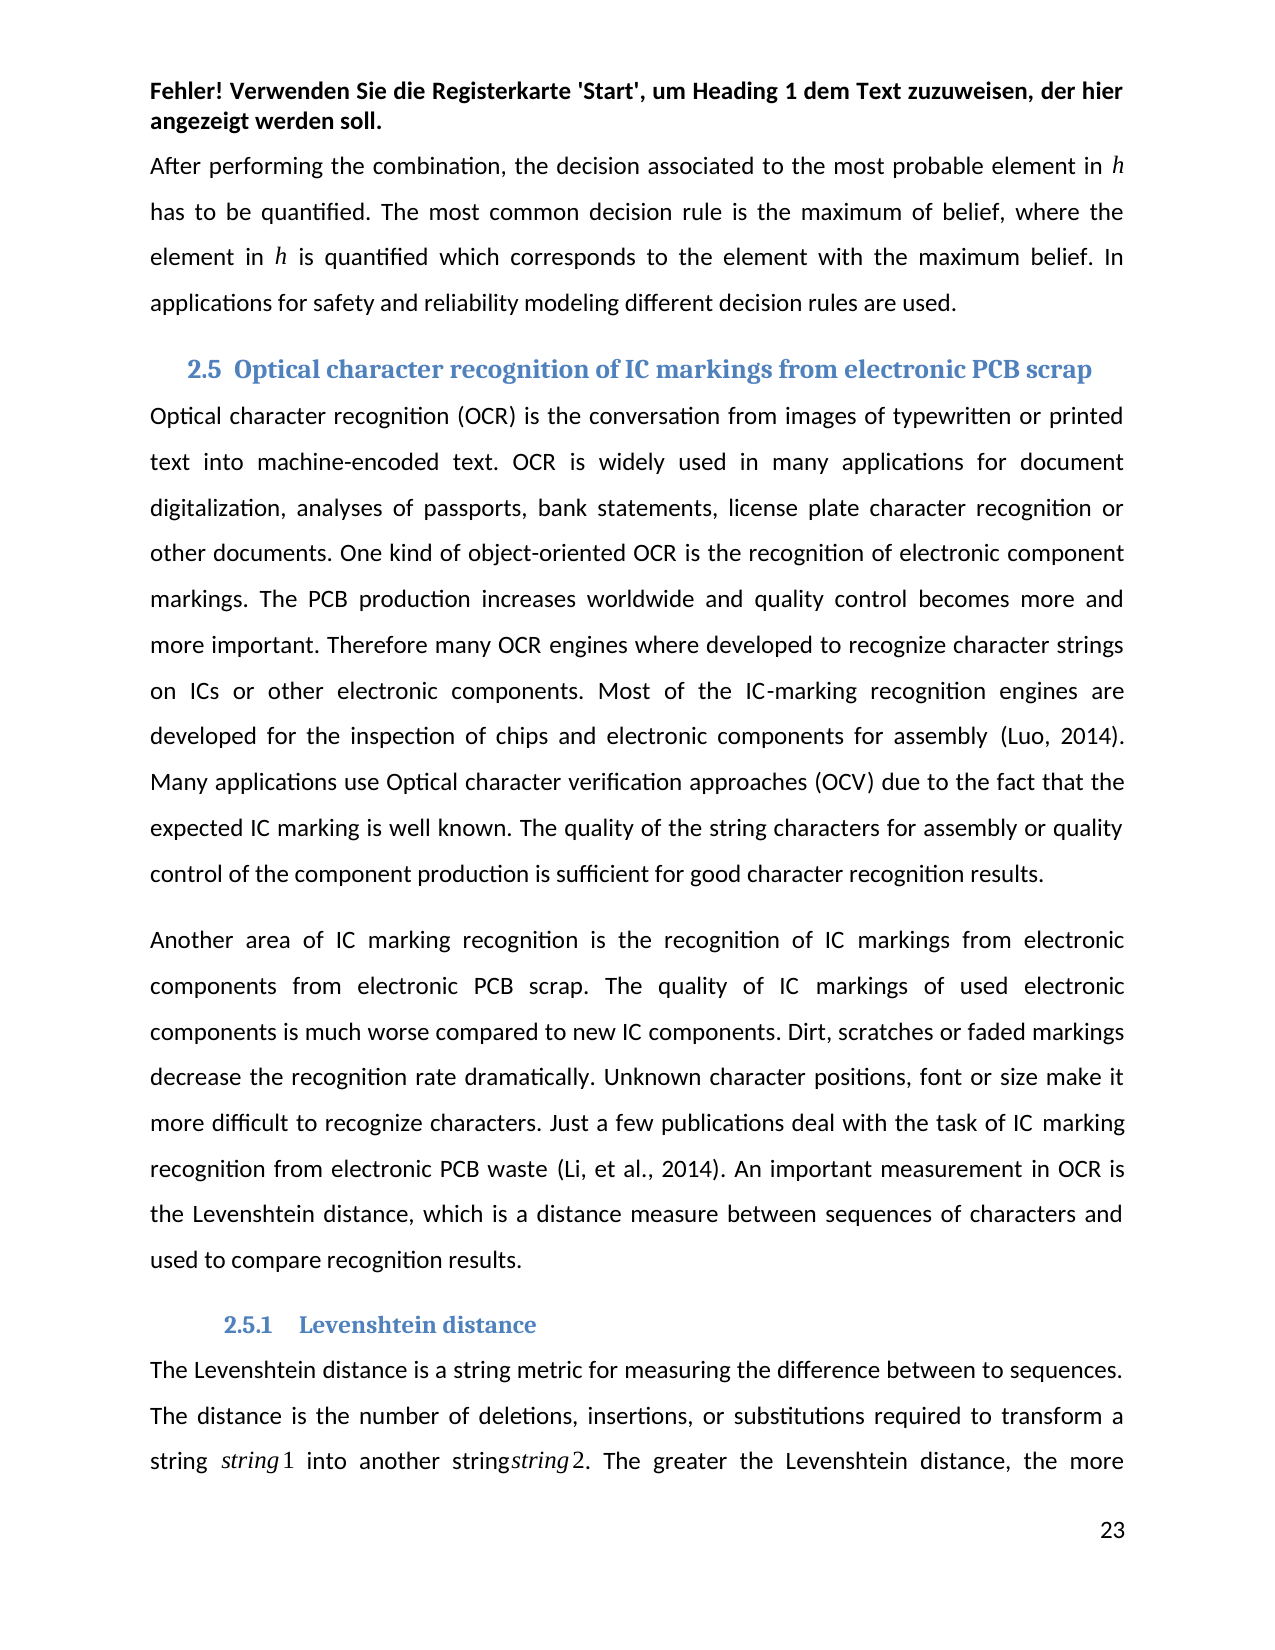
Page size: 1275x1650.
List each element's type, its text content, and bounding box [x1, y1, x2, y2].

text After performing the combination, the decision associated to the most probable element in has to be quantified. The most common decision rule is the maximum of belief, where the element in is quantified which corresponds to the element with the maximum belief. In applications for safety and reliability modeling different decision rules are used. [150, 150, 1125, 318]
text Another area of IC marking recognition is the recognition of IC markings from electronic components from electronic PCB scrap. The quality of IC markings of used electronic components is much worse compared to new IC components. Dirt, scratches or faded markings decrease the recognition rate dramatically. Unknown character positions, font or size make it more difficult to recognize characters. Just a few publications deal with the task of IC marking recognition from electronic PCB waste . An important measurement in OCR is the Levenshtein distance, which is a distance measure between sequences of characters and used to compare recognition results. [150, 924, 1125, 1275]
subtitle Optical character recognition of IC markings from electronic PCB scrap [187, 354, 1125, 385]
text Optical character recognition (OCR) is the conversation from images of typewritten or printed text into machine-encoded text. OCR is widely used in many applications for document digitalization, analyses of passports, bank statements, license plate character recognition or other documents. One kind of object-oriented OCR is the recognition of electronic component markings. The PCB production increases worldwide and quality control becomes more and more important. Therefore many OCR engines where developed to recognize character strings on ICs or other electronic components. Most of the IC-marking recognition engines are developed for the inspection of chips and electronic components for assembly . Many applications use Optical character verification approaches (OCV) due to the fact that the expected IC marking is well known. The quality of the string characters for assembly or quality control of the component production is sufficient for good character recognition results. [150, 400, 1125, 888]
subtitle Levenshtein distance [224, 1311, 1125, 1340]
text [150, 1354, 1125, 1476]
